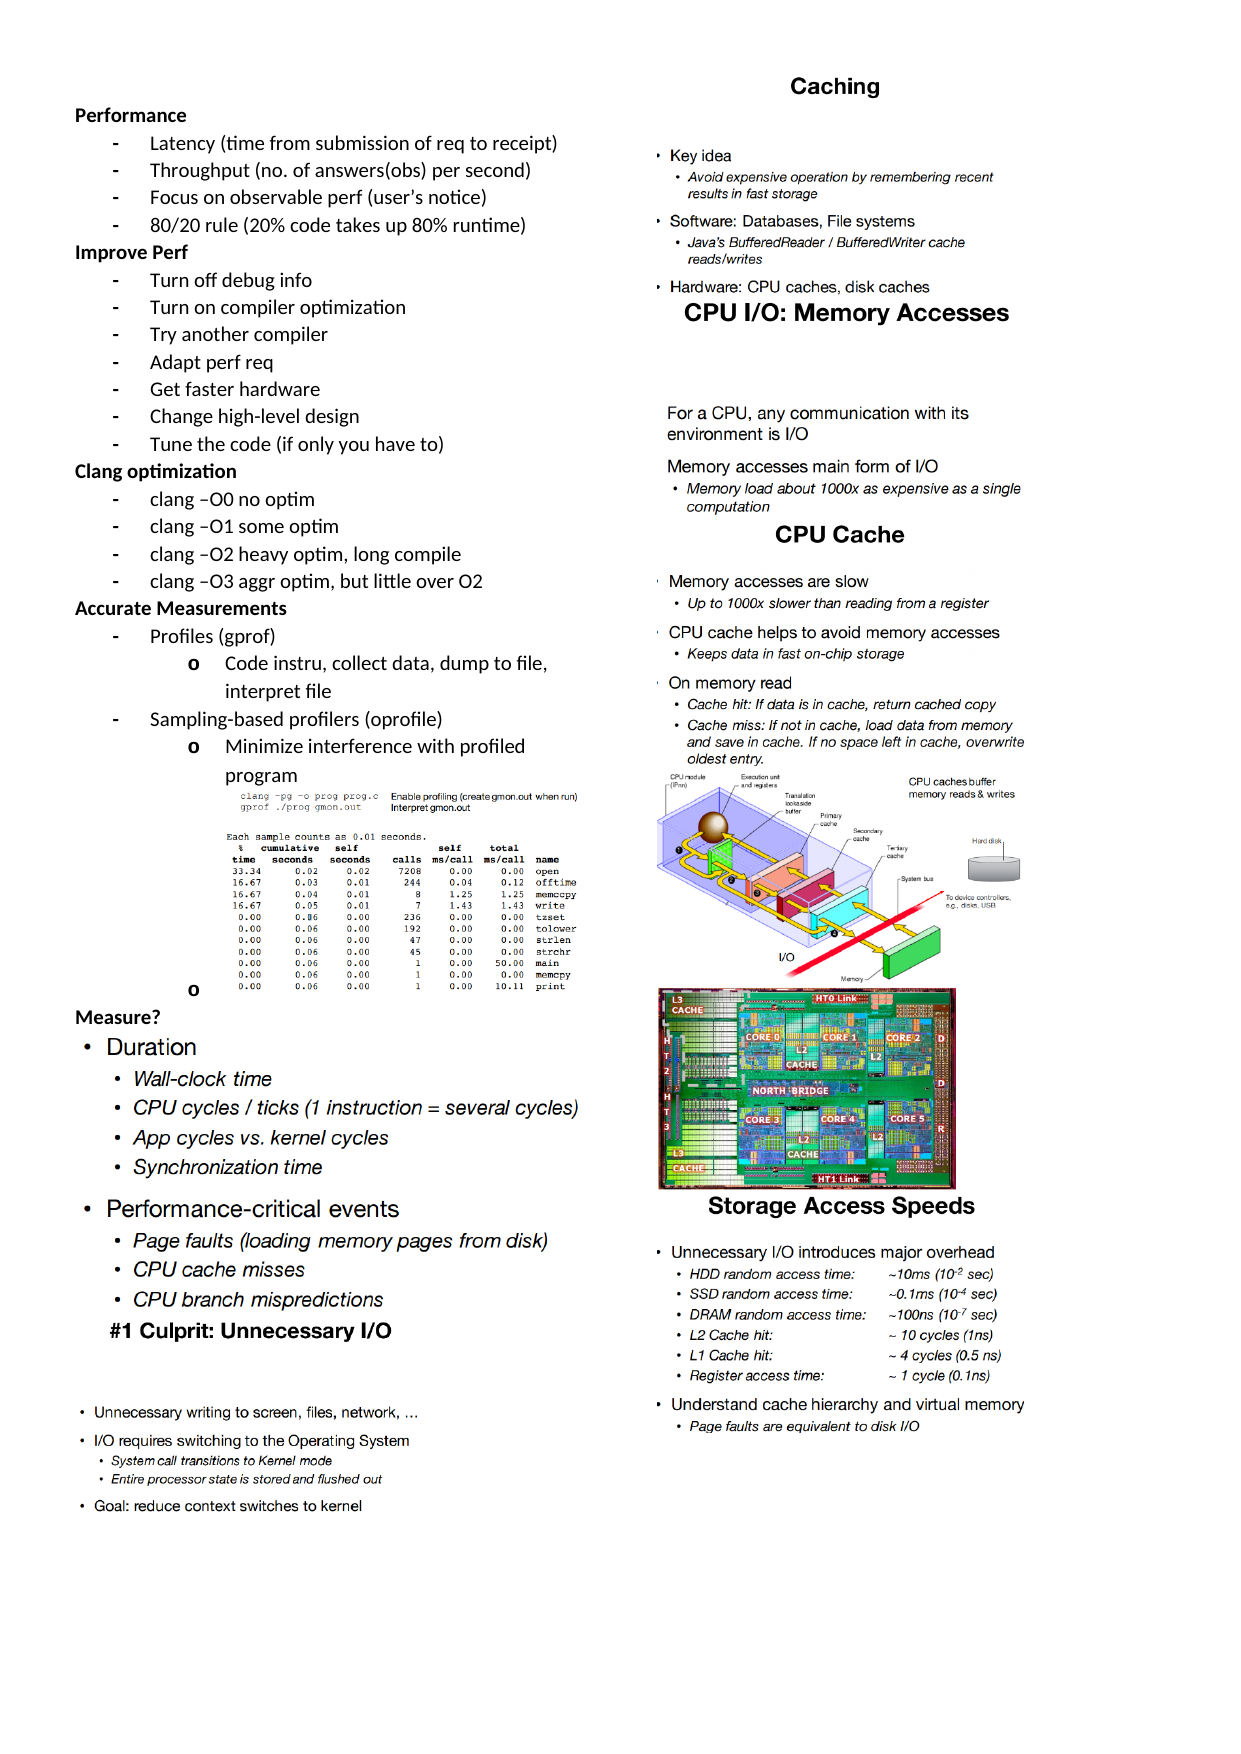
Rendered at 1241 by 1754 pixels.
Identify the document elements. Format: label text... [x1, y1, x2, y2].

picture [225, 789, 580, 996]
picture [657, 767, 1023, 984]
picture [657, 986, 957, 1192]
list Focus on observable perf (user’s notice) [112, 184, 583, 210]
list Try another compiler [112, 322, 583, 347]
text Accurate Measurements [75, 596, 583, 621]
list clang –O2 heavy optim, long compile [112, 541, 583, 566]
text Clang optimization [75, 458, 583, 484]
list clang –O0 no optim [112, 486, 583, 511]
list Turn off debug info [112, 267, 583, 292]
list Adapt perf req [112, 349, 583, 374]
list Minimize interference with profiled program [187, 733, 583, 787]
picture [657, 75, 995, 298]
list Sampling-based profilers (oprofile) [112, 706, 583, 732]
list Tune the code (if only you have to) [112, 431, 583, 457]
list 80/20 rule (20% code takes up 80% runtime) [112, 212, 583, 237]
picture [75, 1319, 421, 1514]
list clang –O3 aggr optim, but little over O2 [112, 568, 583, 593]
list Get faster hardware [112, 376, 583, 402]
text Measure? [75, 1004, 583, 1029]
list Throughput (no. of answers(obs) per second) [112, 157, 583, 183]
list Change high-level design [112, 404, 583, 429]
picture [657, 1193, 1025, 1433]
list clang –O1 some optim [112, 513, 583, 539]
list Turn on compiler optimization [112, 294, 583, 319]
list Code instru, collect data, dump to file, interpret file [187, 650, 583, 704]
list Profiles (gprof) [112, 623, 583, 648]
text Improve Perf [75, 239, 583, 265]
list Latency (time from submission of req to receipt) [112, 130, 583, 155]
text Performance [75, 102, 583, 128]
